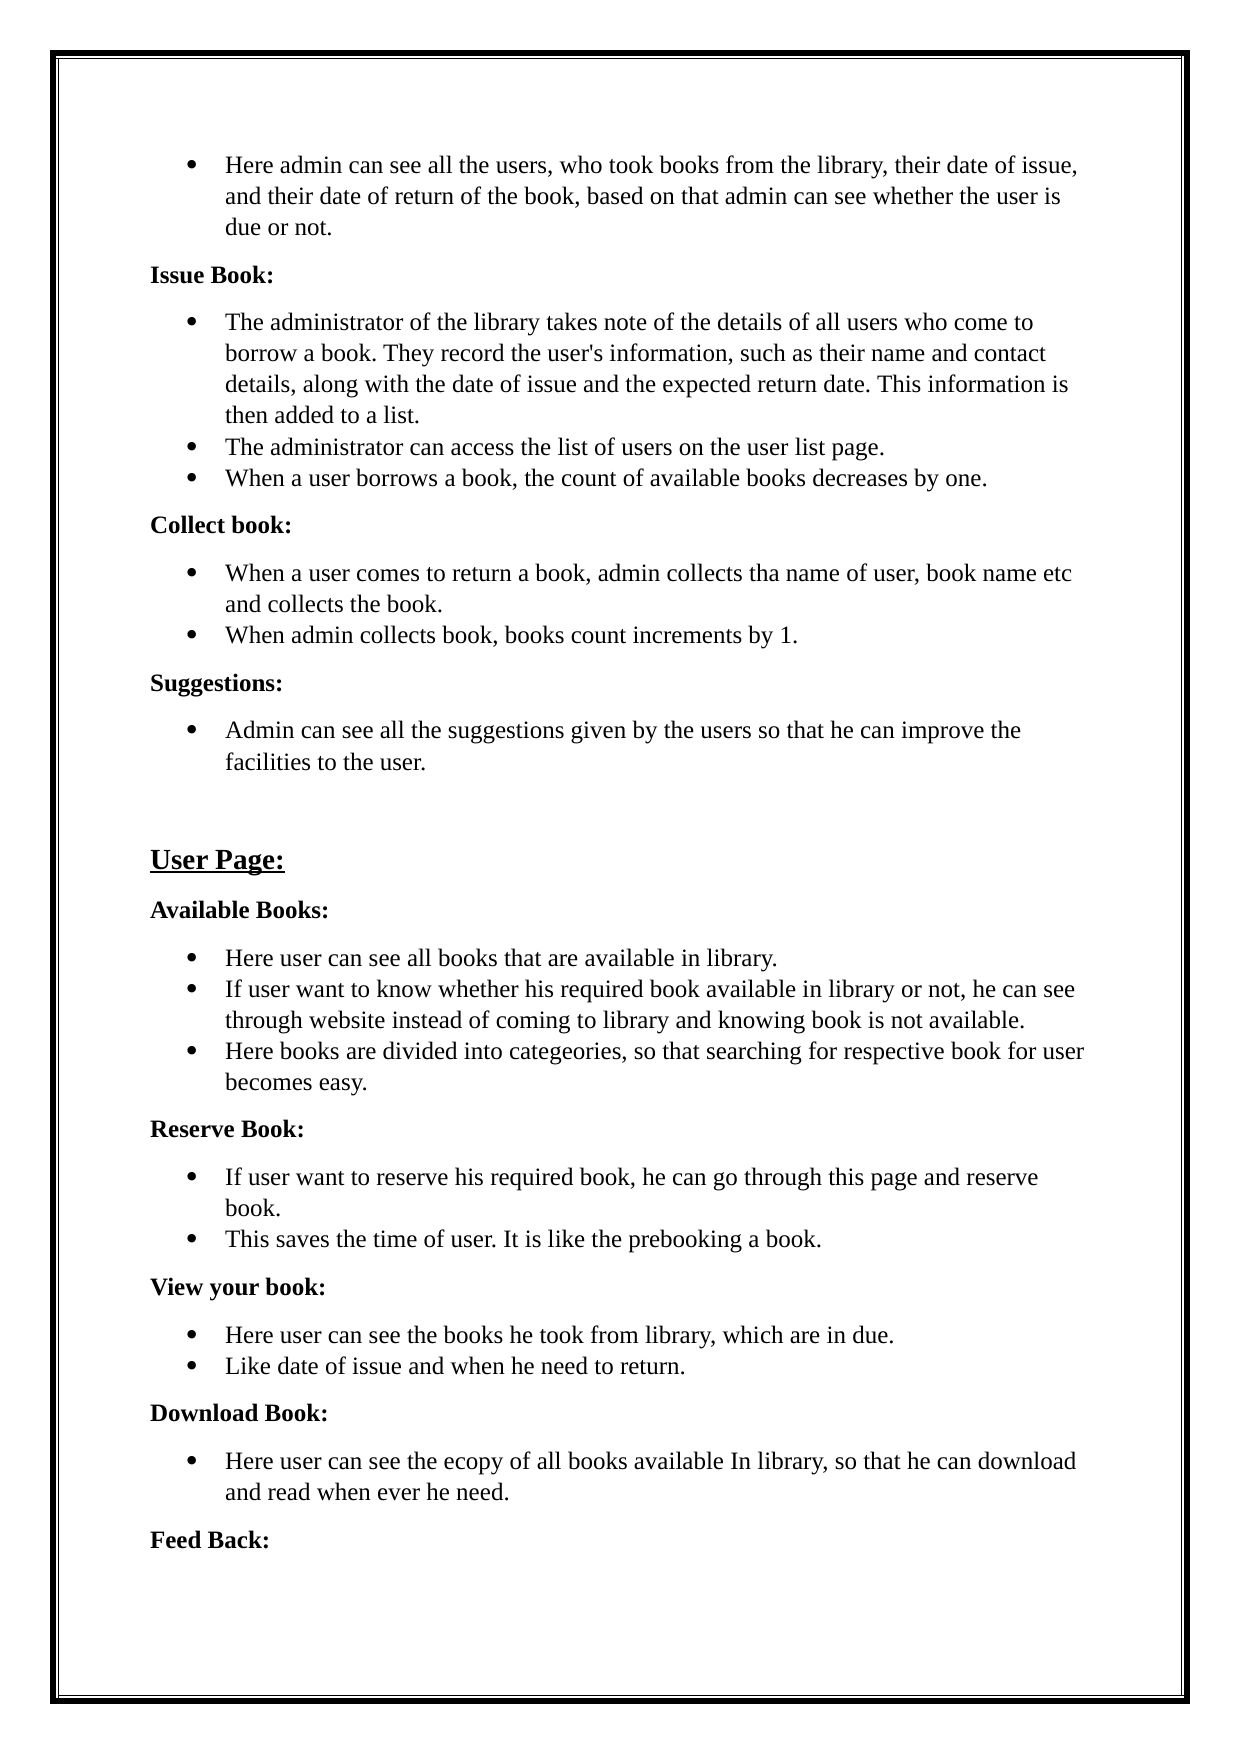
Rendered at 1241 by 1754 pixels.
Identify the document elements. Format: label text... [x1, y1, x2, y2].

list Here books are divided into categeories, so that searching for respective book for user becomes easy. [187, 1036, 1090, 1096]
list When a user comes to return a book, admin collects tha name of user, book name etc and collects the book. [187, 558, 1090, 618]
list This saves the time of user. It is like the prebooking a book. [187, 1224, 1090, 1253]
list If user want to reserve his required book, he can go through this page and reserve book. [187, 1162, 1090, 1222]
list Admin can see all the suggestions given by the users so that he can improve the facilities to the user. [187, 716, 1090, 775]
list Here admin can see all the users, who took books from the library, their date of issue, and their date of return of the book, based on that admin can see whether the user is due or not. [187, 150, 1090, 241]
text Collect book: [150, 510, 1090, 539]
text Issue Book: [150, 260, 1090, 288]
text Reserve Book: [150, 1114, 1090, 1143]
list Here user can see the books he took from library, which are in due. [187, 1320, 1090, 1348]
list If user want to know whether his required book available in library or not, he can see through website instead of coming to library and knowing book is not available. [187, 974, 1090, 1033]
list Here user can see all books that are available in library. [187, 943, 1090, 971]
list The administrator of the library takes note of the details of all users who come to borrow a book. They record the user's information, such as their name and contact details, along with the date of issue and the expected return date. This information is then added to a list. [187, 307, 1090, 429]
list Like date of issue and when he need to return. [187, 1351, 1090, 1379]
text Suggestions: [150, 668, 1090, 697]
text Feed Back: [150, 1525, 1090, 1554]
text Download Book: [150, 1398, 1090, 1427]
text Available Books: [150, 895, 1090, 924]
list When a user borrows a book, the count of available books decreases by one. [187, 463, 1090, 491]
text User Page: [150, 842, 1090, 876]
text View your book: [150, 1272, 1090, 1301]
list Here user can see the ecopy of all books available In library, so that he can download and read when ever he need. [187, 1446, 1090, 1506]
list When admin collects book, books count increments by 1. [187, 620, 1090, 649]
list The administrator can access the list of users on the user list page. [187, 432, 1090, 460]
